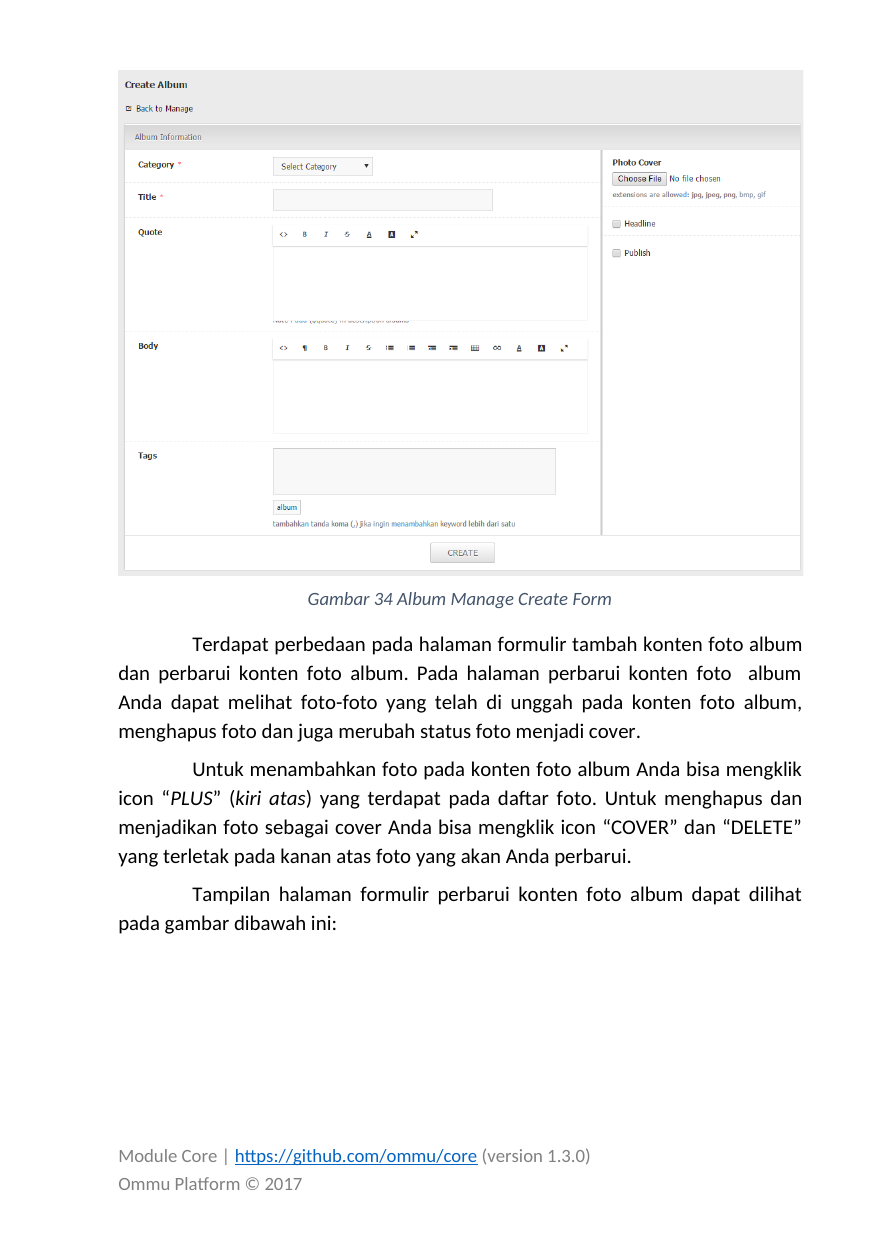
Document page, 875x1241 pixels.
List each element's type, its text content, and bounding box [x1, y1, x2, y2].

text Untuk menambahkan foto pada konten foto album Anda bisa mengklik icon “PLUS” (kiri atas) yang terdapat pada daftar foto. Untuk menghapus dan menjadikan foto sebagai cover Anda bisa mengklik icon “COVER” dan “DELETE” yang terletak pada kanan atas foto yang akan Anda perbarui. [118, 756, 803, 869]
text Terdapat perbedaan pada halaman formulir tambah konten foto album dan perbarui konten foto album. Pada halaman perbarui konten foto album Anda dapat melihat foto-foto yang telah di unggah pada konten foto album, menghapus foto dan juga merubah status foto menjadi cover. [118, 631, 803, 744]
picture [118, 70, 804, 576]
text Gambar 34 Album Manage Create Form [118, 587, 803, 610]
text Tampilan halaman formulir perbarui konten foto album dapat dilihat pada gambar dibawah ini: [118, 881, 803, 936]
